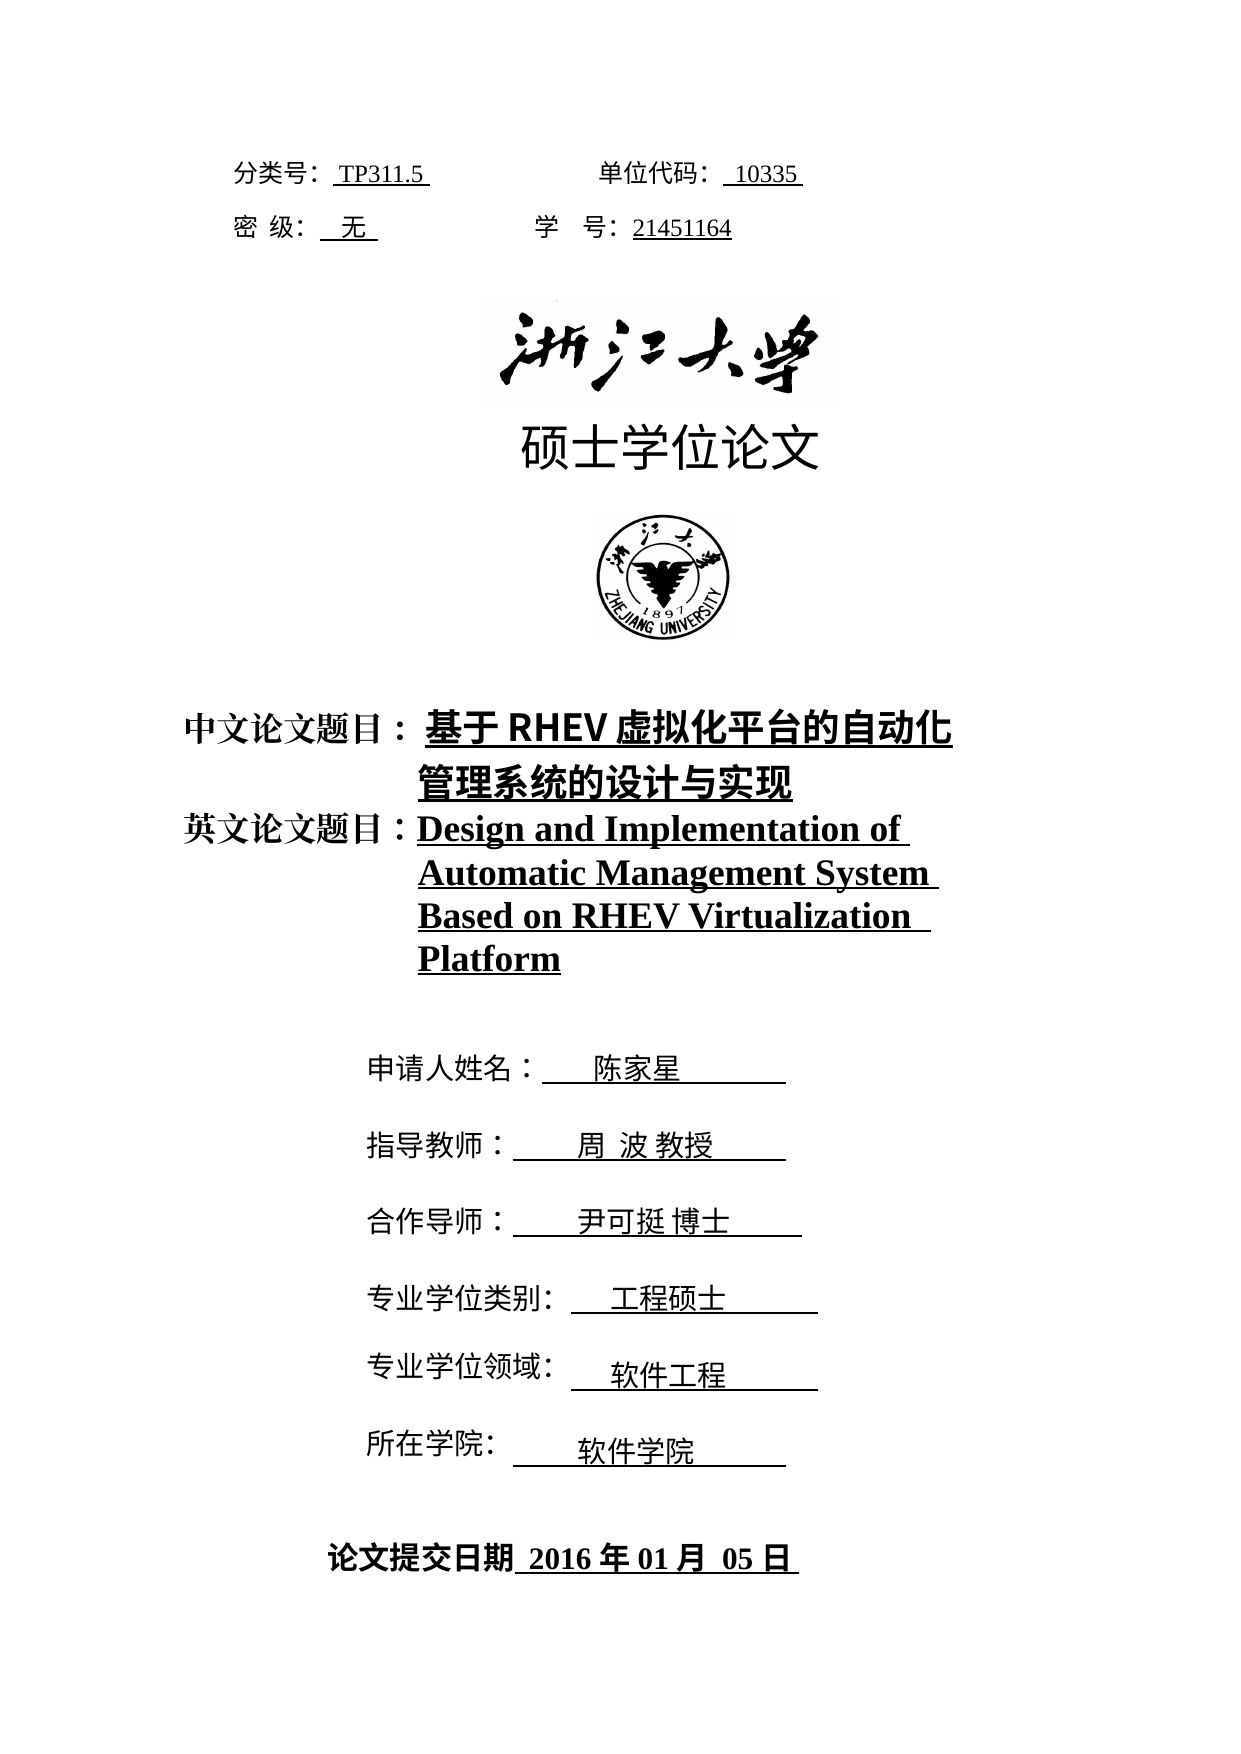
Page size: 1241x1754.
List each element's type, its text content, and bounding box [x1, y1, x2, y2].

text 分类号： TP311.5 单位代码： 10335 [183, 153, 1057, 190]
text 专业学位领域： 软件工程 [308, 1343, 1057, 1395]
text 指导教师： 周 波 教授 [308, 1113, 1057, 1165]
picture [483, 294, 840, 409]
text 合作导师： 尹可挺 博士 [308, 1190, 1057, 1241]
text 论文提交日期 2016 年 01 月 05 日 [264, 1533, 1057, 1578]
picture [595, 513, 731, 641]
text 英文论文题目：Design and Implementation of Automatic Management System Based on RHEV Virtualization Platform [183, 807, 982, 979]
text 硕士学位论文 [183, 291, 1057, 481]
text 专业学位类别： 工程硕士 [308, 1267, 1057, 1318]
text 所在学院： 软件学院 [308, 1420, 1057, 1471]
text 申请人姓名： 陈家星 [308, 1037, 1057, 1088]
text 中文论文题目 ：基于RHEV虚拟化平台的自动化管理系统的设计与实现 [183, 698, 982, 807]
text 密 级： 无 学 号：21451164 [183, 208, 1057, 244]
